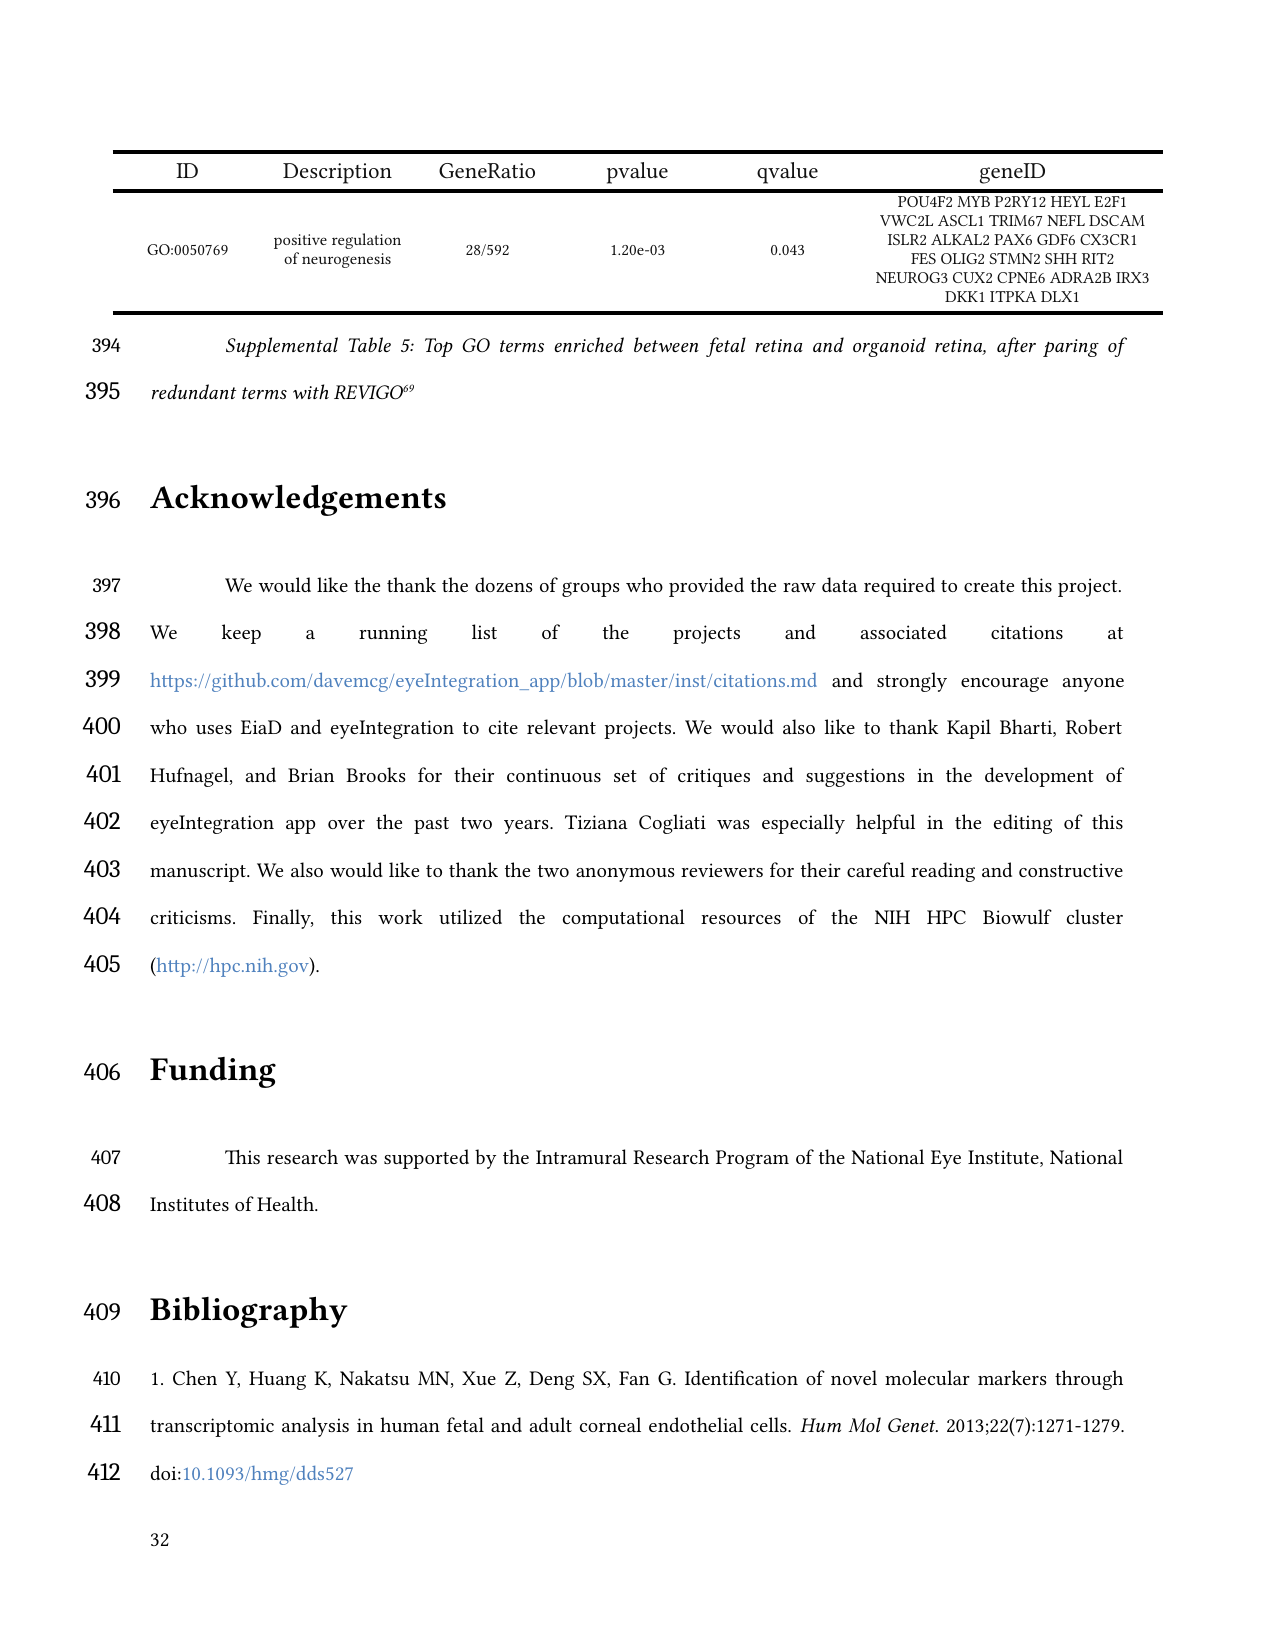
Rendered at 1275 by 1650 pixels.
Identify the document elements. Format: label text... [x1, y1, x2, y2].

table_header pvalue [563, 154, 712, 189]
subtitle Bibliography [150, 1291, 1125, 1329]
text Supplemental Table 5: Top GO terms enriched between fetal retina and organoid retina, after paring of redundant terms with REVIGO69 [150, 334, 1125, 405]
text 1. Chen Y, Huang K, Nakatsu MN, Xue Z, Deng SX, Fan G. Identification of novel molecular markers through transcriptomic analysis in human fetal and adult corneal endothelial cells. Hum Mol Genet. 2013;22(7):1271-1279. doi:10.1093/hmg/dds527 [150, 1367, 1125, 1486]
table_header ID [113, 154, 262, 189]
text This research was supported by the Intramural Research Program of the National Eye Institute, National Institutes of Health. [150, 1146, 1125, 1217]
subtitle Acknowledgements [150, 479, 1125, 517]
text We would like the thank the dozens of groups who provided the raw data required to create this project. We keep a running list of the projects and associated citations at https://github.com/davemcg/eyeIntegration_app/blob/master/inst/citations.md and strongly encourage anyone who uses EiaD and eyeIntegration to cite relevant projects. We would also like to thank Kapil Bharti, Robert Hufnagel, and Brian Brooks for their continuous set of critiques and suggestions in the development of eyeIntegration app over the past two years. Tiziana Cogliati was especially helpful in the editing of this manuscript. We also would like to thank the two anonymous reviewers for their careful reading and constructive criticisms. Finally, this work utilized the computational resources of the NIH HPC Biowulf cluster (http://hpc.nih.gov). [150, 573, 1125, 977]
table_cell GO:0050769 [113, 193, 262, 311]
subtitle Funding [150, 1051, 1125, 1089]
table_header geneID [863, 154, 1162, 189]
table_header GeneRatio [413, 154, 562, 189]
table_header Description [263, 154, 412, 189]
table_cell 1.20e-03 [563, 193, 712, 311]
table_cell positive regulation of neurogenesis [263, 193, 412, 311]
table_cell 0.043 [713, 193, 862, 311]
table_cell 28/592 [413, 193, 562, 311]
table_header qvalue [713, 154, 862, 189]
table_cell POU4F2 MYB P2RY12 HEYL E2F1 VWC2L ASCL1 TRIM67 NEFL DSCAM ISLR2 ALKAL2 PAX6 GDF6 CX3CR1 FES OLIG2 STMN2 SHH RIT2 NEUROG3 CUX2 CPNE6 ADRA2B IRX3 DKK1 ITPKA DLX1 [863, 193, 1162, 311]
